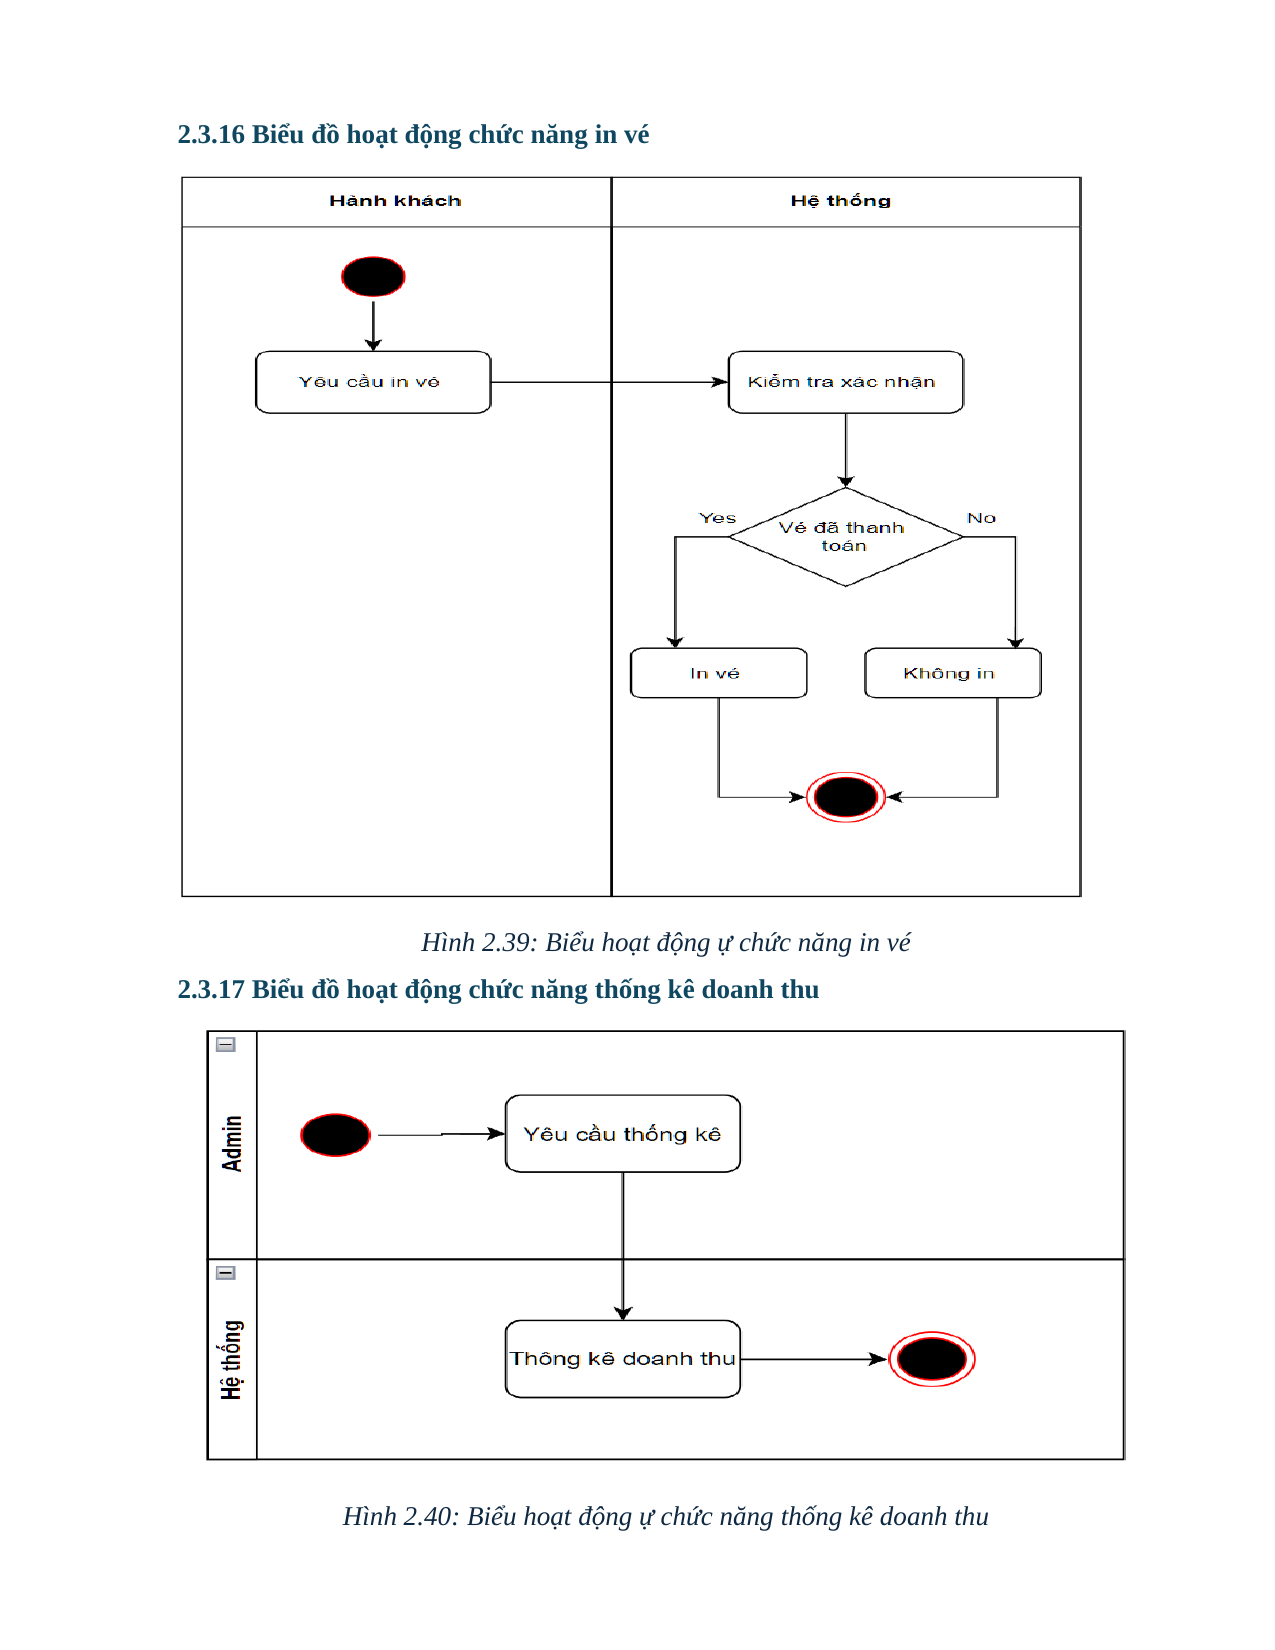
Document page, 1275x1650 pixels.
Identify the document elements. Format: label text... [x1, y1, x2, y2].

subtitle 2.3.17 Biểu đồ hoạt động chức năng thống kê doanh thu [177, 973, 1157, 1004]
picture [177, 1019, 1157, 1478]
picture [177, 164, 1097, 910]
subtitle 2.3.16 Biểu đồ hoạt động chức năng in vé [177, 118, 1157, 149]
text Hình 2.40: Biểu hoạt động ự chức năng thống kê doanh thu [177, 1500, 1157, 1531]
text Hình 2.39: Biểu hoạt động ự chức năng in vé [177, 926, 1157, 957]
